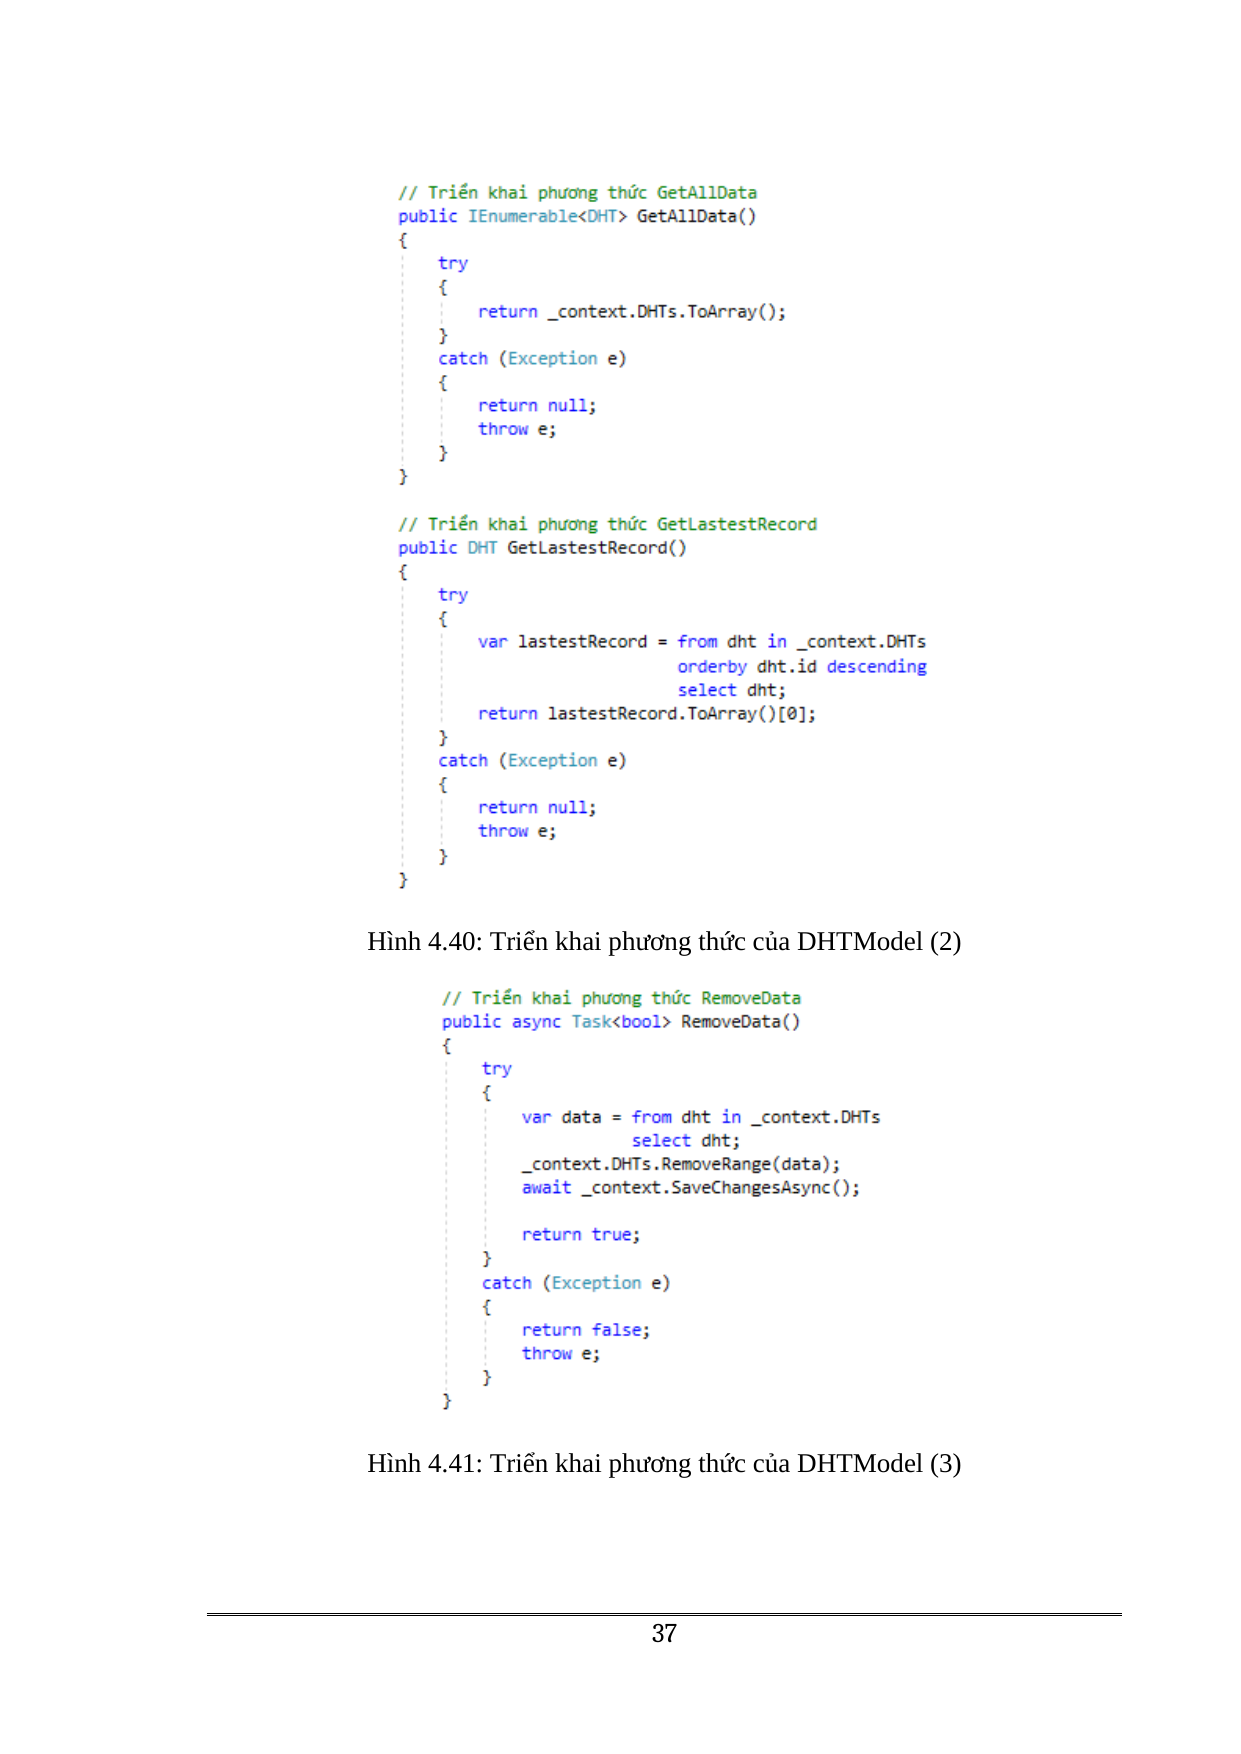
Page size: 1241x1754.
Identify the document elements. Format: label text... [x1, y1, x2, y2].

picture [391, 177, 938, 898]
picture [441, 984, 888, 1419]
